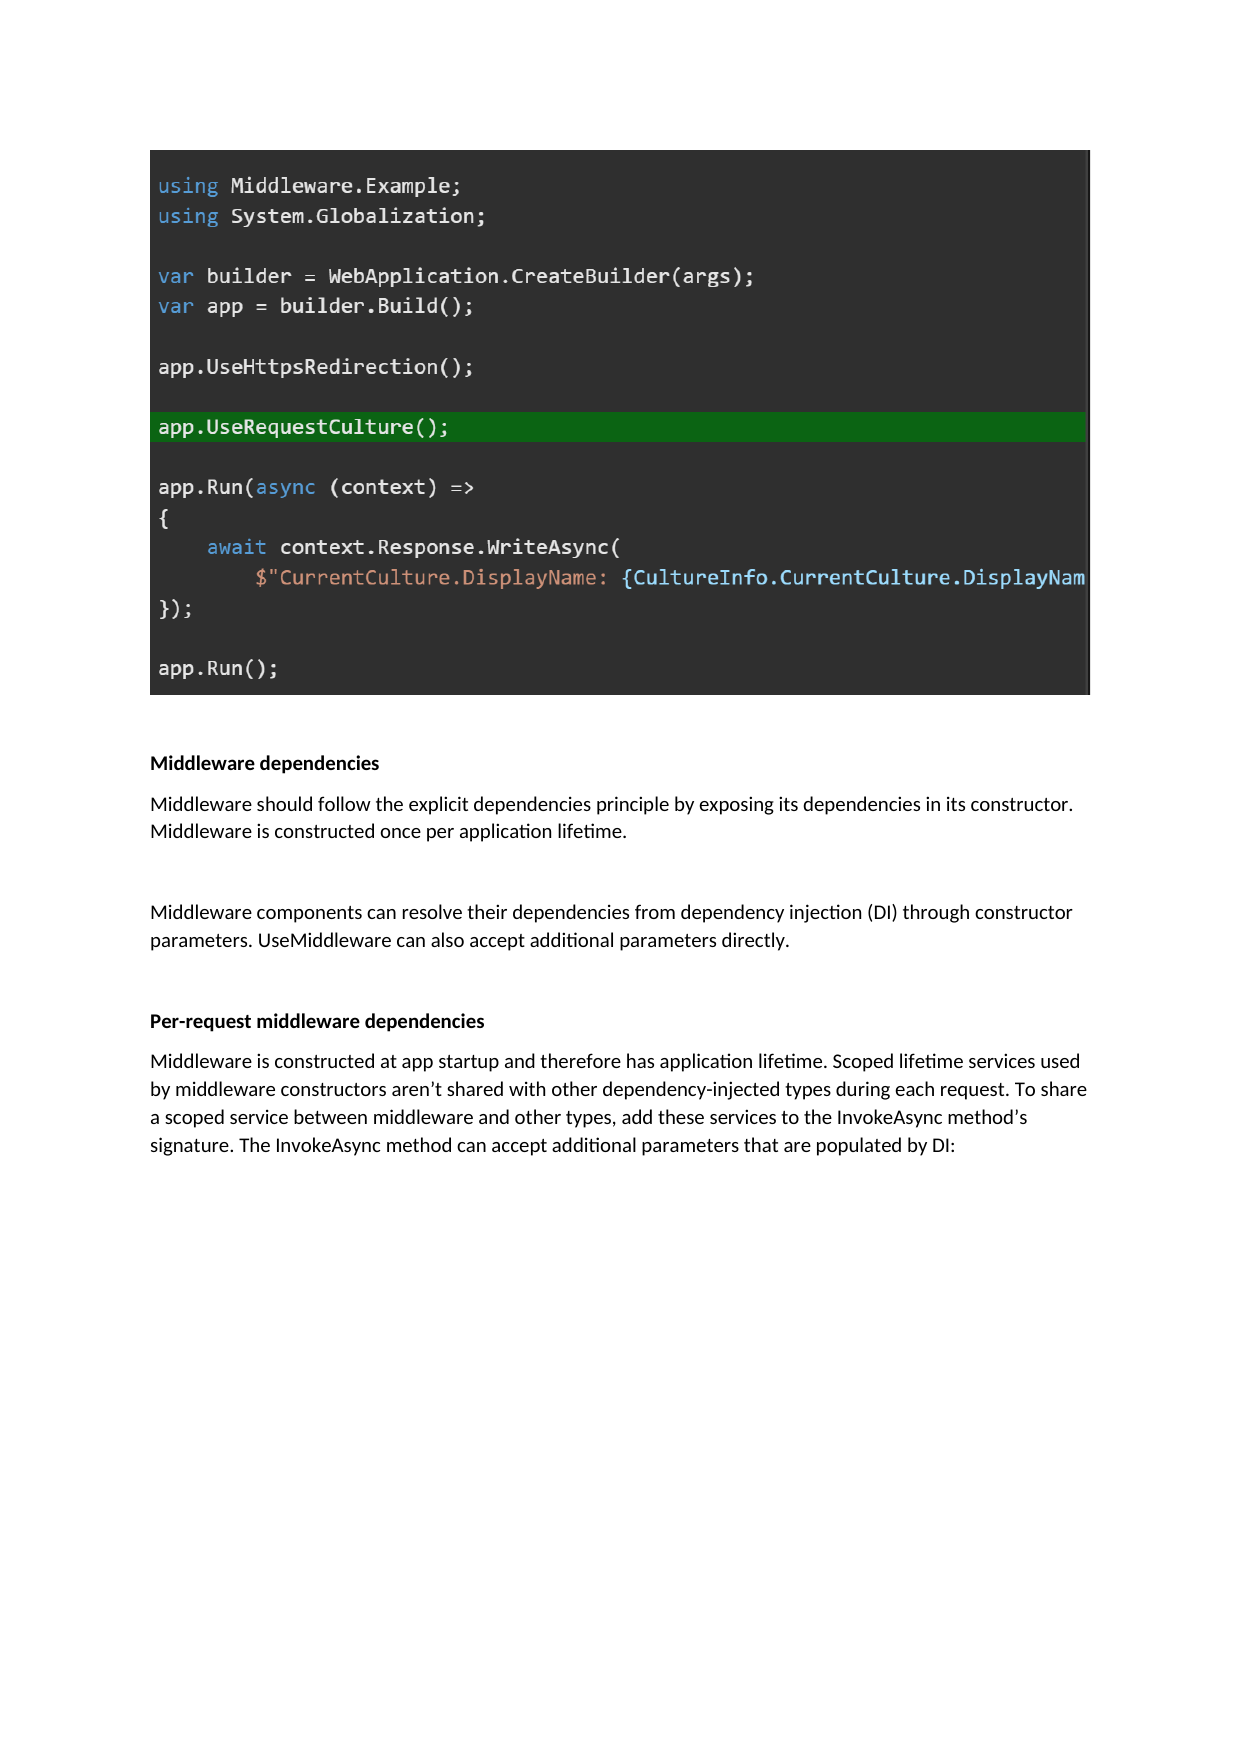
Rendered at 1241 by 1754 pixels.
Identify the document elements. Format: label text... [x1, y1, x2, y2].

text Middleware dependencies [150, 750, 1090, 776]
text Middleware components can resolve their dependencies from dependency injection (DI) through constructor parameters. UseMiddleware can also accept additional parameters directly. [150, 899, 1090, 953]
text Middleware should follow the explicit dependencies principle by exposing its dependencies in its constructor. Middleware is constructed once per application lifetime. [150, 791, 1090, 844]
text Per-request middleware dependencies [150, 1008, 1090, 1034]
text Middleware is constructed at app startup and therefore has application lifetime. Scoped lifetime services used by middleware constructors aren’t shared with other dependency-injected types during each request. To share a scoped service between middleware and other types, add these services to the InvokeAsync method’s signature. The InvokeAsync method can accept additional parameters that are populated by DI: [150, 1049, 1090, 1158]
picture [150, 150, 1091, 695]
